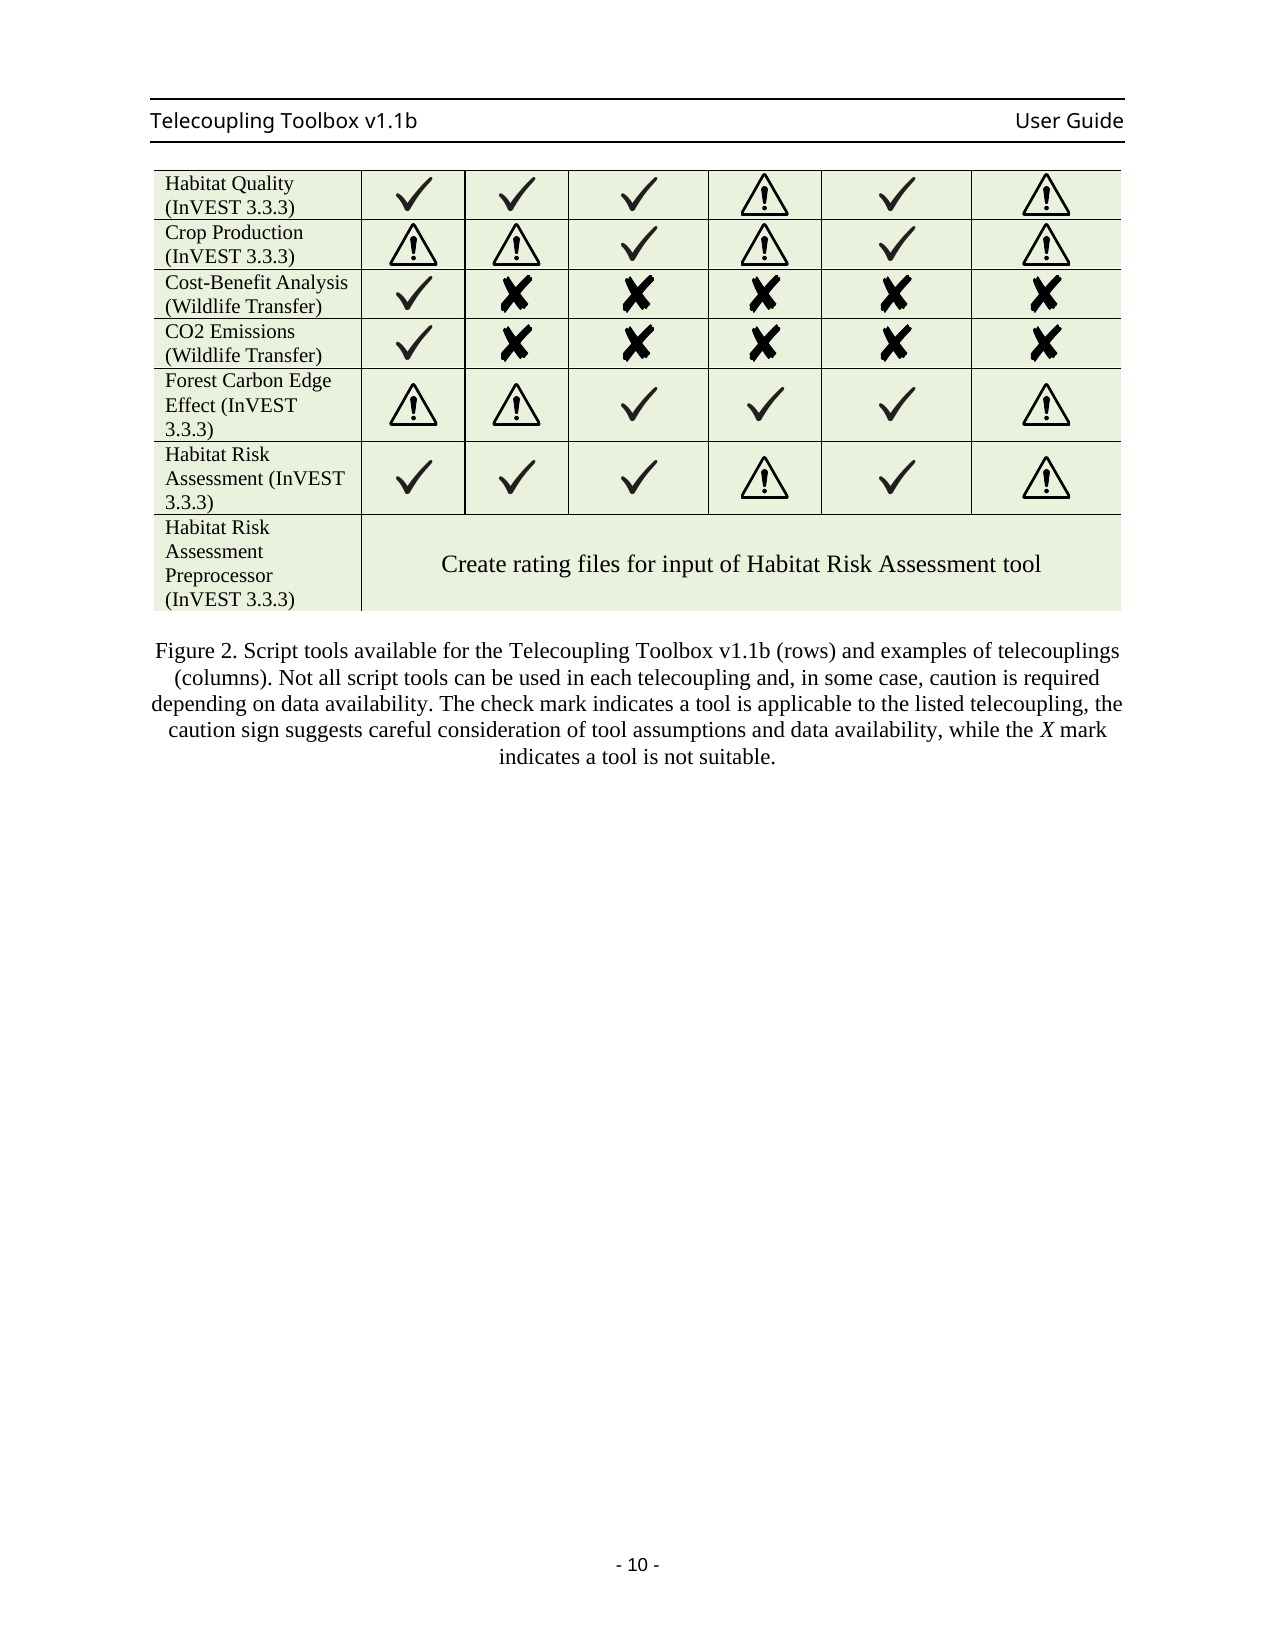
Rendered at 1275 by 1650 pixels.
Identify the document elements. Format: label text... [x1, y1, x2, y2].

picture [490, 170, 543, 219]
table_cell Habitat Risk Assessment (InVEST 3.3.3) [154, 442, 361, 514]
table_cell [709, 369, 821, 441]
picture [880, 275, 912, 313]
picture [1030, 324, 1062, 362]
table_cell [972, 319, 1121, 367]
table_cell [665, 220, 708, 268]
table_cell [362, 220, 464, 268]
table_cell Forest Carbon Edge Effect (InVEST 3.3.3) [154, 369, 361, 441]
table_cell Create rating files for input of Habitat Risk Assessment tool [362, 515, 1121, 611]
picture [612, 453, 665, 502]
table_cell Cost-Benefit Analysis (Wildlife Transfer) [154, 270, 361, 318]
table_cell [362, 171, 387, 219]
table_cell [362, 369, 464, 441]
table_cell [923, 220, 971, 268]
picture [1022, 173, 1071, 216]
table_cell [972, 220, 1121, 268]
picture [741, 173, 789, 216]
table_cell [822, 369, 971, 441]
picture [612, 380, 665, 429]
table_cell [569, 220, 612, 268]
table_cell [440, 171, 464, 219]
table_cell [822, 442, 971, 514]
table_cell [569, 270, 708, 318]
picture [1022, 456, 1071, 499]
picture [870, 380, 923, 429]
table_cell [822, 171, 870, 219]
picture [501, 324, 533, 362]
table_cell [466, 319, 568, 367]
text Figure 2. Script tools available for the Telecoupling Toolbox v1.1b (rows) and examples of telecouplings (columns). Not all script tools can be used in each telecoupling and, in some case, caution is required depending on data availability. The check mark indicates a tool is applicable to the listed telecoupling, the caution sign suggests careful consideration of tool assumptions and data availability, while the X mark indicates a tool is not suitable. [150, 637, 1125, 769]
table_cell [466, 270, 568, 318]
table_cell [709, 220, 821, 268]
table_cell Habitat Risk Assessment Preprocessor (InVEST 3.3.3) [154, 515, 361, 611]
picture [870, 453, 923, 502]
picture [612, 220, 665, 269]
table_cell CO2 Emissions (Wildlife Transfer) [154, 319, 361, 367]
table_cell [972, 270, 1121, 318]
picture [622, 275, 654, 313]
table_cell [362, 442, 464, 514]
picture [1022, 223, 1071, 266]
picture [741, 456, 789, 499]
picture [490, 453, 543, 502]
table_cell Crop Production (InVEST 3.3.3) [154, 220, 361, 268]
picture [501, 275, 533, 313]
table_cell [440, 319, 464, 367]
picture [612, 170, 665, 219]
table_cell [440, 270, 464, 318]
table_cell [822, 220, 870, 268]
table_cell [972, 442, 1121, 514]
table_cell [466, 171, 490, 219]
picture [389, 383, 438, 426]
picture [738, 380, 792, 429]
table_cell [709, 319, 821, 367]
picture [622, 324, 654, 362]
picture [387, 269, 440, 368]
table_cell [569, 369, 708, 441]
picture [741, 223, 789, 266]
table_cell [822, 319, 971, 367]
picture [387, 170, 440, 219]
table_cell [466, 220, 568, 268]
picture [389, 223, 438, 266]
table_cell [709, 171, 821, 219]
table_cell [543, 171, 568, 219]
table_cell [466, 369, 568, 441]
table_cell [972, 369, 1121, 441]
table_cell [466, 442, 568, 514]
picture [387, 453, 440, 502]
picture [749, 324, 781, 362]
table_cell [972, 171, 1121, 219]
table_cell [709, 270, 821, 318]
picture [870, 220, 923, 269]
picture [492, 223, 541, 266]
table_cell [822, 270, 971, 318]
table_cell [362, 270, 387, 318]
picture [880, 324, 912, 362]
picture [749, 275, 781, 313]
picture [1030, 275, 1062, 313]
table_cell [569, 171, 612, 219]
picture [1022, 383, 1071, 426]
table_cell [362, 319, 387, 367]
table_cell [709, 442, 821, 514]
table_cell [665, 171, 708, 219]
picture [870, 170, 923, 219]
table_cell [923, 171, 971, 219]
table_cell [569, 442, 708, 514]
table_cell Habitat Quality (InVEST 3.3.3) [154, 171, 361, 219]
picture [492, 383, 541, 426]
table_cell [569, 319, 708, 367]
